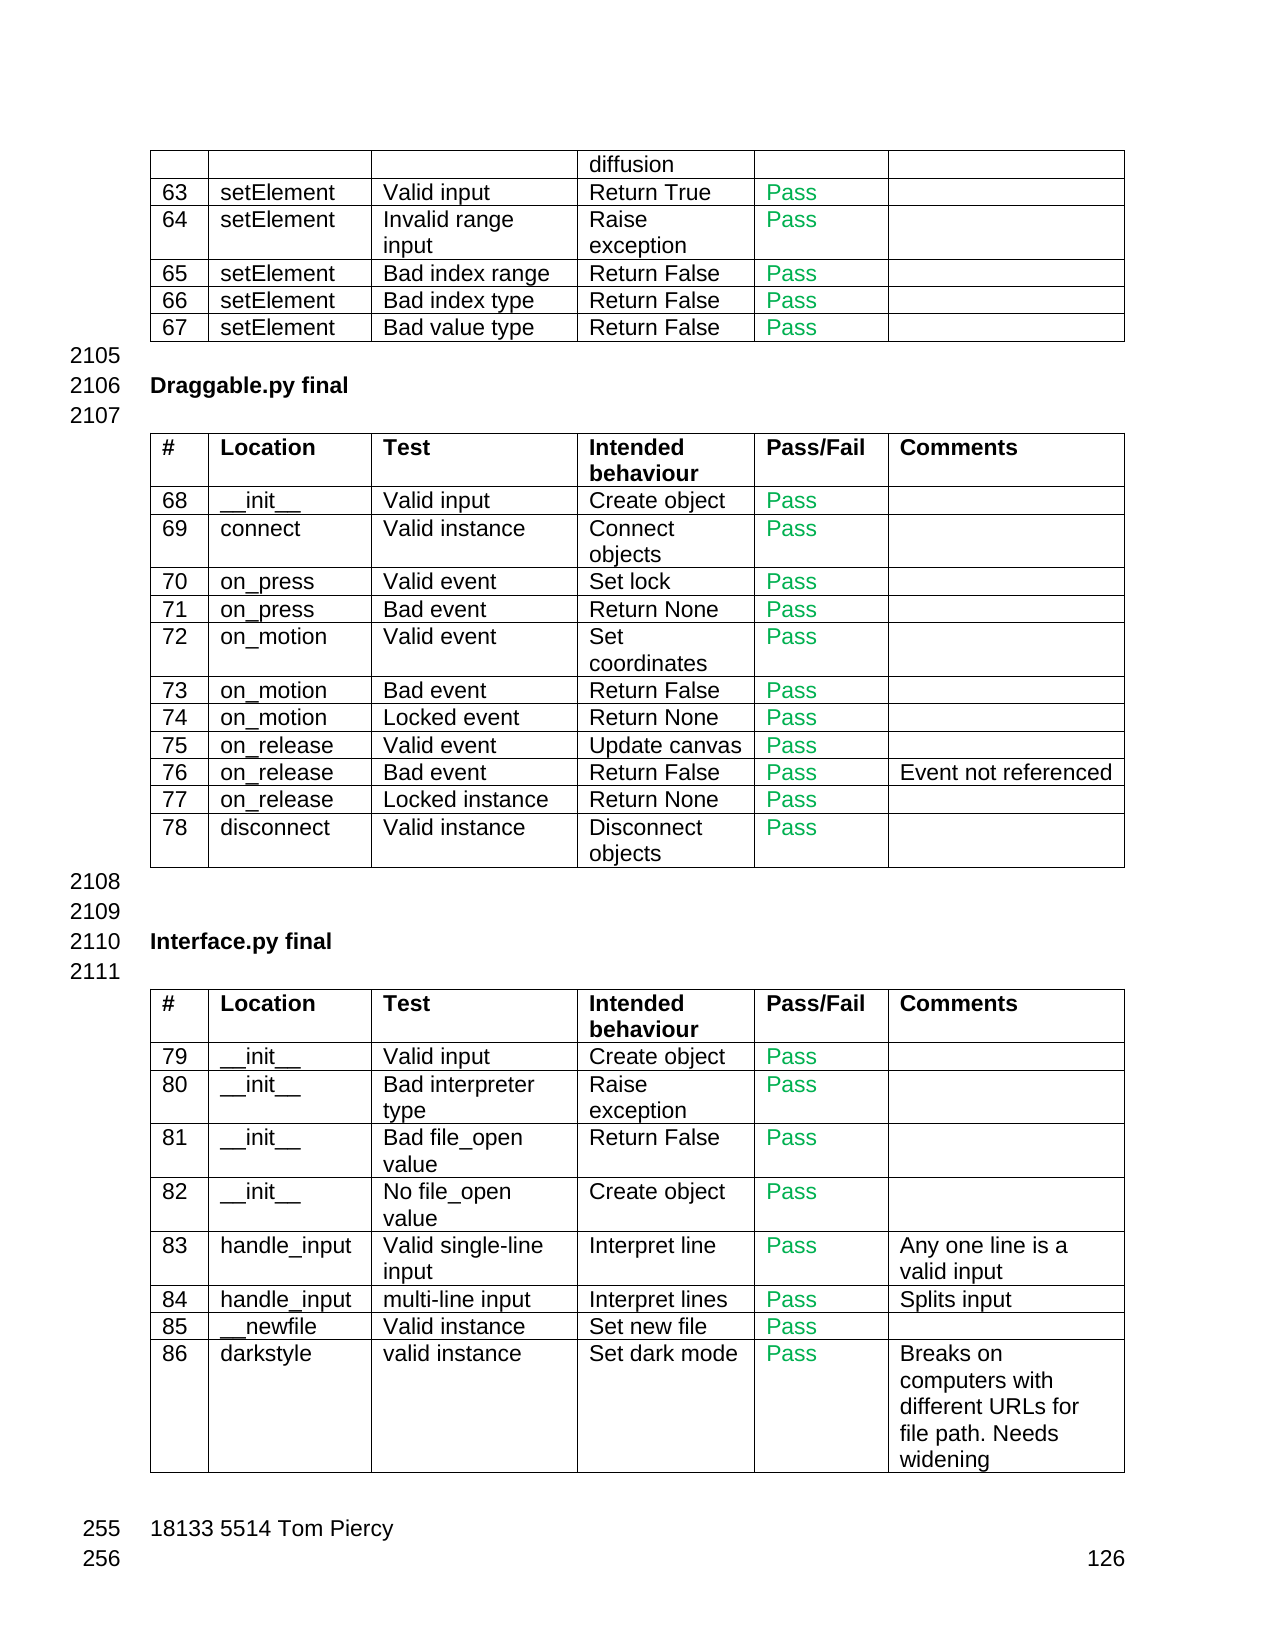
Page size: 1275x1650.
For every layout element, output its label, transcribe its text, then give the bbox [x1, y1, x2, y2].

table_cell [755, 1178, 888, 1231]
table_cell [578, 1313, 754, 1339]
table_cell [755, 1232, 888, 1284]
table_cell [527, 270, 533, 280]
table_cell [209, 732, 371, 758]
text Draggable.py final [150, 372, 1125, 398]
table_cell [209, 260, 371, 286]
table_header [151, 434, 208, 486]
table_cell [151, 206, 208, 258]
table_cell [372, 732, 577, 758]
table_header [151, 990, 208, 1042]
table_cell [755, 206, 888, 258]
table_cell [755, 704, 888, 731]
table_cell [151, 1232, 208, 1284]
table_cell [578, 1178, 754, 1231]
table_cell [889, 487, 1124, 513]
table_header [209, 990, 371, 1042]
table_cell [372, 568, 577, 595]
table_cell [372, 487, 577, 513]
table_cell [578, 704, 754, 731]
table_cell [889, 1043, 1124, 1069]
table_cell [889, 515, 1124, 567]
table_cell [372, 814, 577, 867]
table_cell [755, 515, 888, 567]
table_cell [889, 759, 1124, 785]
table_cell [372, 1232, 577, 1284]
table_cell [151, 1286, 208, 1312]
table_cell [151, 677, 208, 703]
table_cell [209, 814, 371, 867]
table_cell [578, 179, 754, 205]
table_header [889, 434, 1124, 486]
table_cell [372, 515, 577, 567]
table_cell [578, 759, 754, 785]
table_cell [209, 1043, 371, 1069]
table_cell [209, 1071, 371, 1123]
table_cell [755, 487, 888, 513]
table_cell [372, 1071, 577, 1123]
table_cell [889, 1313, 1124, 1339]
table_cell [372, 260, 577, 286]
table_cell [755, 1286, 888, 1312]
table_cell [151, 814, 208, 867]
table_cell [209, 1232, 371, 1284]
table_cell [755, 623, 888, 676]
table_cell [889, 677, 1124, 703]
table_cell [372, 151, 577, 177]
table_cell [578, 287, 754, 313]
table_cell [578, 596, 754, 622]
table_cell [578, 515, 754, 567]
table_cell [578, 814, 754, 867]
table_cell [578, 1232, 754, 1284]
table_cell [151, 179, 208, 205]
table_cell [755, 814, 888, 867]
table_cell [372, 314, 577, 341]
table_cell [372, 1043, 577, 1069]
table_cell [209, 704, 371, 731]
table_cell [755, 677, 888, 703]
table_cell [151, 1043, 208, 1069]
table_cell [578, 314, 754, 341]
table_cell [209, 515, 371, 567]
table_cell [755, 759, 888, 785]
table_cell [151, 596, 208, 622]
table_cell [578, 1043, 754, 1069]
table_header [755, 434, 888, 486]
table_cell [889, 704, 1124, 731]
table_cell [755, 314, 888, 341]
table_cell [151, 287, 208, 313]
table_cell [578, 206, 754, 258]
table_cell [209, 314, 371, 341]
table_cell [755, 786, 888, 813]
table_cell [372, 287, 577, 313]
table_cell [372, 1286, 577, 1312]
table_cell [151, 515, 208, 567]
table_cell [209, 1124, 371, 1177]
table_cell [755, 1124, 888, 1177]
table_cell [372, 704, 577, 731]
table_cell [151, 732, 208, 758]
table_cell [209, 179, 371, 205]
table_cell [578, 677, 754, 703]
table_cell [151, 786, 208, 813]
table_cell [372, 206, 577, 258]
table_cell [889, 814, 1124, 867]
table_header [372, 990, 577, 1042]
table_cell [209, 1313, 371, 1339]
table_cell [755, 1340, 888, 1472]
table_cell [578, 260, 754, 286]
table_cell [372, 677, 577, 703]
text Interface.py final [150, 928, 1125, 954]
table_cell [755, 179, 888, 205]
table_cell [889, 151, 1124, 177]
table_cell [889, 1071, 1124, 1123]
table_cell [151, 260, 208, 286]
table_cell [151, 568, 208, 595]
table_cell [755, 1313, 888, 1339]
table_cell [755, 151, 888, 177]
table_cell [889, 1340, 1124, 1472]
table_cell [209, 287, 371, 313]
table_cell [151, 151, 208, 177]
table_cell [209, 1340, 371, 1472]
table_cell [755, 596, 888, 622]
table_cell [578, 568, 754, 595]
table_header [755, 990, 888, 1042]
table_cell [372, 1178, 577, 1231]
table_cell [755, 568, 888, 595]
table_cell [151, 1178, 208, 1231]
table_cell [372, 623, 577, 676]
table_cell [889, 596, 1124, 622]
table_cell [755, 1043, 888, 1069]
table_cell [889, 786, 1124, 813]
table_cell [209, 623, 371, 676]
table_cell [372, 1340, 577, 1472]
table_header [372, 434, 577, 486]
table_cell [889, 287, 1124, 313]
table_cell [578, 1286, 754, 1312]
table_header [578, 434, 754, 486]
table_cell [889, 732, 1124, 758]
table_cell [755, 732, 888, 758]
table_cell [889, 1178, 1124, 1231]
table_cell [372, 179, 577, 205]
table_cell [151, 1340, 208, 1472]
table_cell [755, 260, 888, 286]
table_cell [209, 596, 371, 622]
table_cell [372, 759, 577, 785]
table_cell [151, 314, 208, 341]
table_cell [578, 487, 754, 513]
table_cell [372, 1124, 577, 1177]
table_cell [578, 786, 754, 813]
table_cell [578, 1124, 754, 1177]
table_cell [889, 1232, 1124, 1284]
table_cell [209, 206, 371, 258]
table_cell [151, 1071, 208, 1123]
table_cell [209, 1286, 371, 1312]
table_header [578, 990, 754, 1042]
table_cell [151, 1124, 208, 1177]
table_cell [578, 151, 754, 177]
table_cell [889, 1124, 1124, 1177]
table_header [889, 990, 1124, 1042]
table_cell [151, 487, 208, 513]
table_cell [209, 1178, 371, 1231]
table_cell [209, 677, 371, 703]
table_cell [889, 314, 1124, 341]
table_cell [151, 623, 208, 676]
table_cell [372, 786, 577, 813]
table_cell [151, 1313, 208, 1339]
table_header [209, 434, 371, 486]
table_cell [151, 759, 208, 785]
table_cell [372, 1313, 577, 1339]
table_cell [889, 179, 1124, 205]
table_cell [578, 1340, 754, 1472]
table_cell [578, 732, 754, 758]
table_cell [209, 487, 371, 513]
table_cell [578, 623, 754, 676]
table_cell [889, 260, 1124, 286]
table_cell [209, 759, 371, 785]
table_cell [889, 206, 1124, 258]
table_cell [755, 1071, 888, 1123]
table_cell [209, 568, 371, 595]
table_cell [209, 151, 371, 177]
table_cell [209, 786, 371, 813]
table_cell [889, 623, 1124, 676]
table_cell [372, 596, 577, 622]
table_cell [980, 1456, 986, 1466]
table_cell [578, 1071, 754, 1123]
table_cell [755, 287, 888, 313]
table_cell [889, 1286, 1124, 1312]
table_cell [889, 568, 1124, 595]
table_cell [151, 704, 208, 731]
